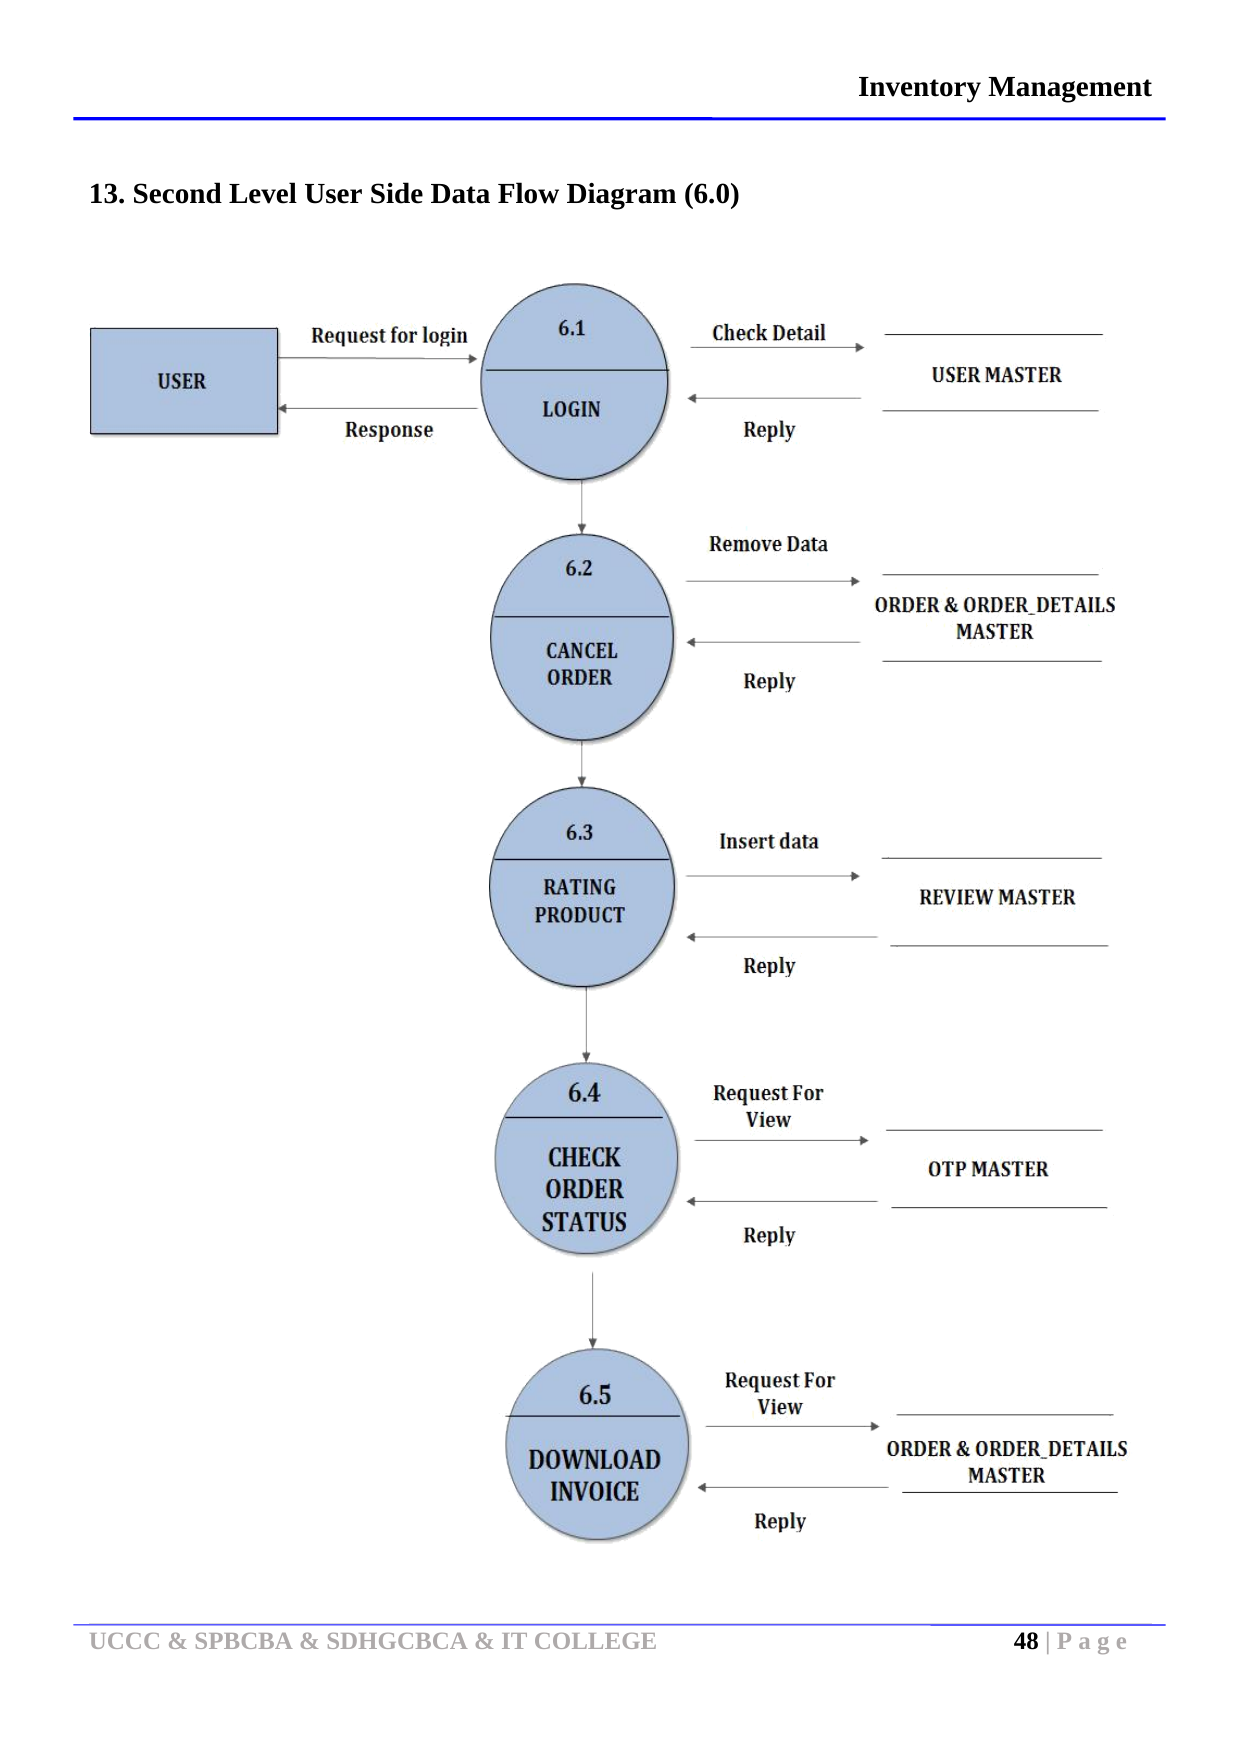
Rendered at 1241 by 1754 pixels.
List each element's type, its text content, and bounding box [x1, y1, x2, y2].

text 13. Second Level User Side Data Flow Diagram (6.0) [89, 177, 1152, 210]
picture [89, 282, 1152, 1544]
